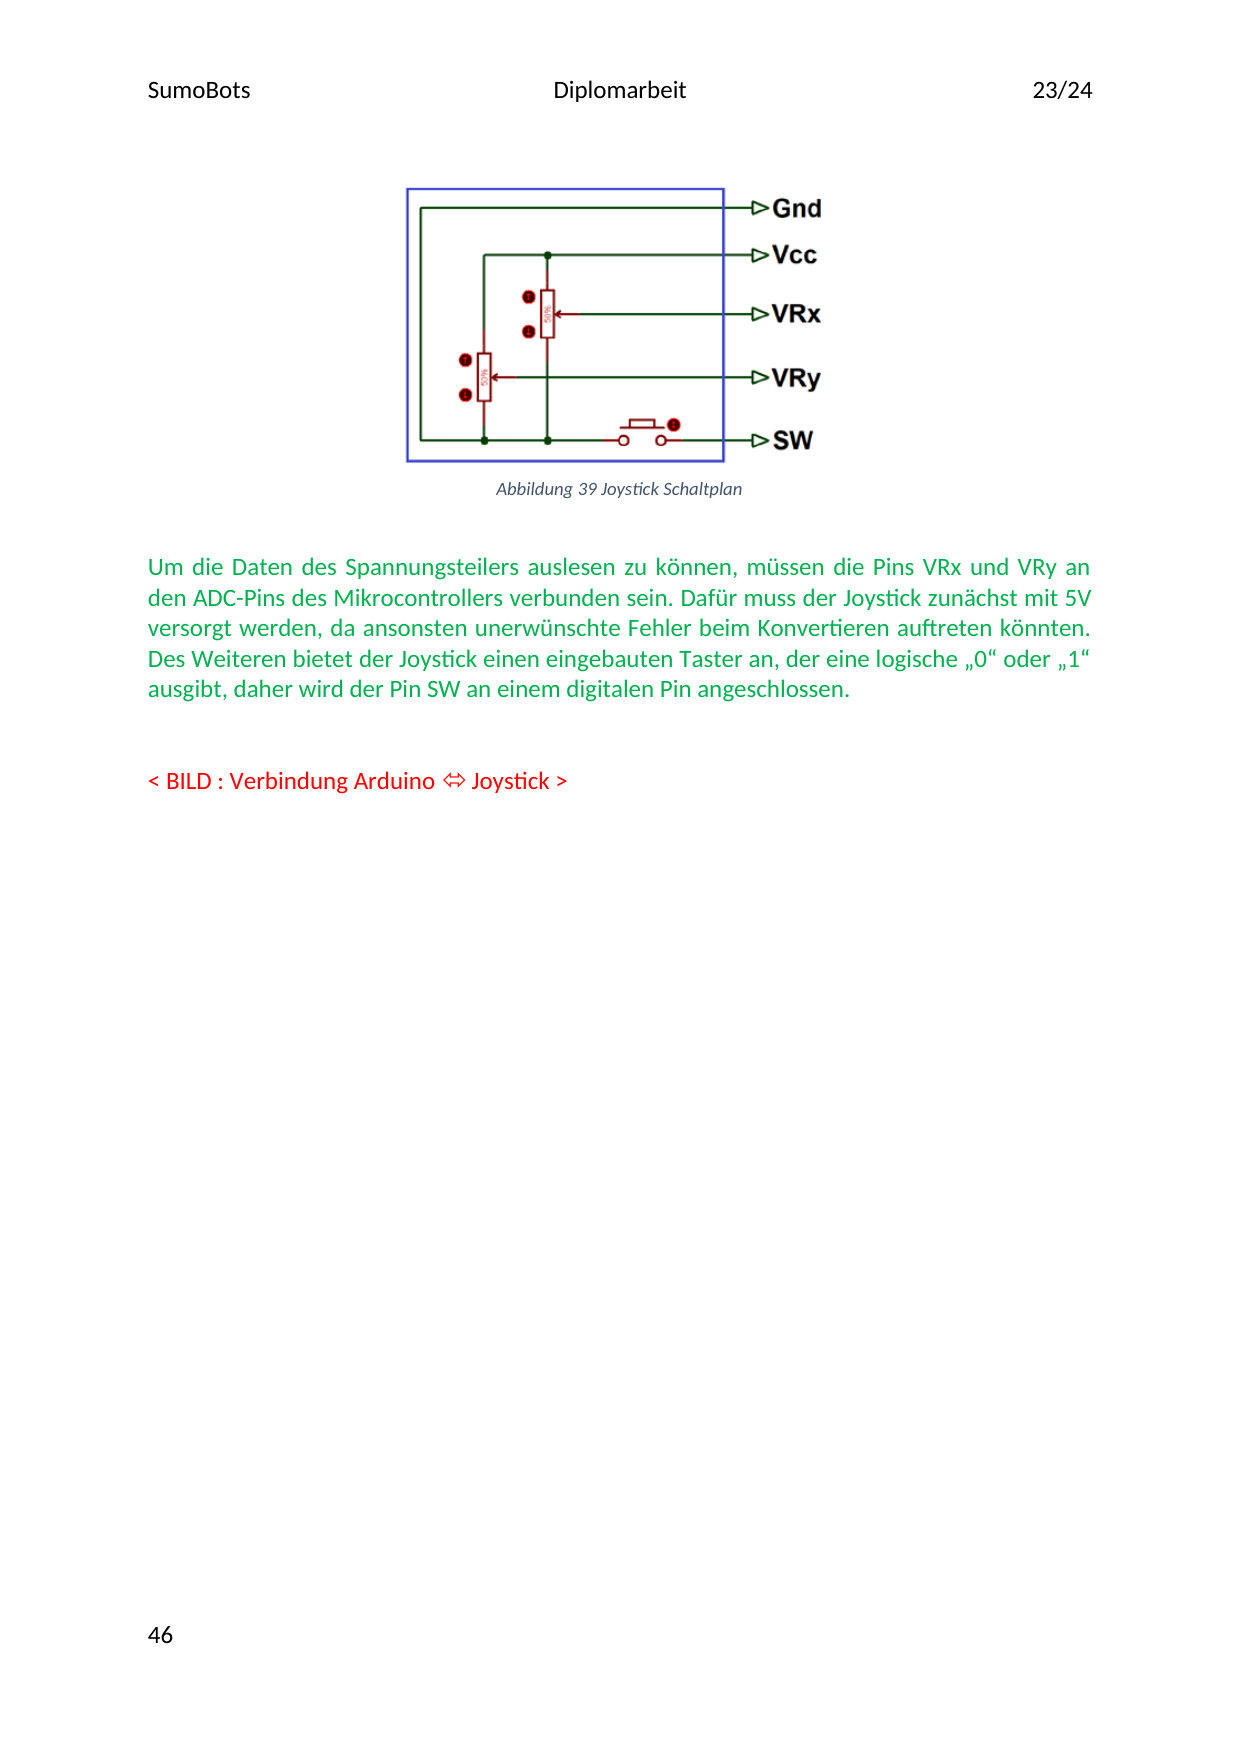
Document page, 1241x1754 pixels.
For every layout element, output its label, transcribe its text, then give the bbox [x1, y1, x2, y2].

text Abbildung 39 Joystick Schaltplan [148, 477, 1093, 500]
picture [398, 178, 842, 477]
text Um die Daten des Spannungsteilers auslesen zu können, müssen die Pins VRx und VRy an den ADC-Pins des Mikrocontrollers verbunden sein. Dafür muss der Joystick zunächst mit 5V versorgt werden, da ansonsten unerwünschte Fehler beim Konvertieren auftreten könnten. Des Weiteren bietet der Joystick einen eingebauten Taster an, der eine logische „0“ oder „1“ ausgibt, daher wird der Pin SW an einem digitalen Pin angeschlossen. [148, 551, 1093, 704]
text < BILD : Verbindung Arduino Joystick > [148, 765, 1093, 795]
